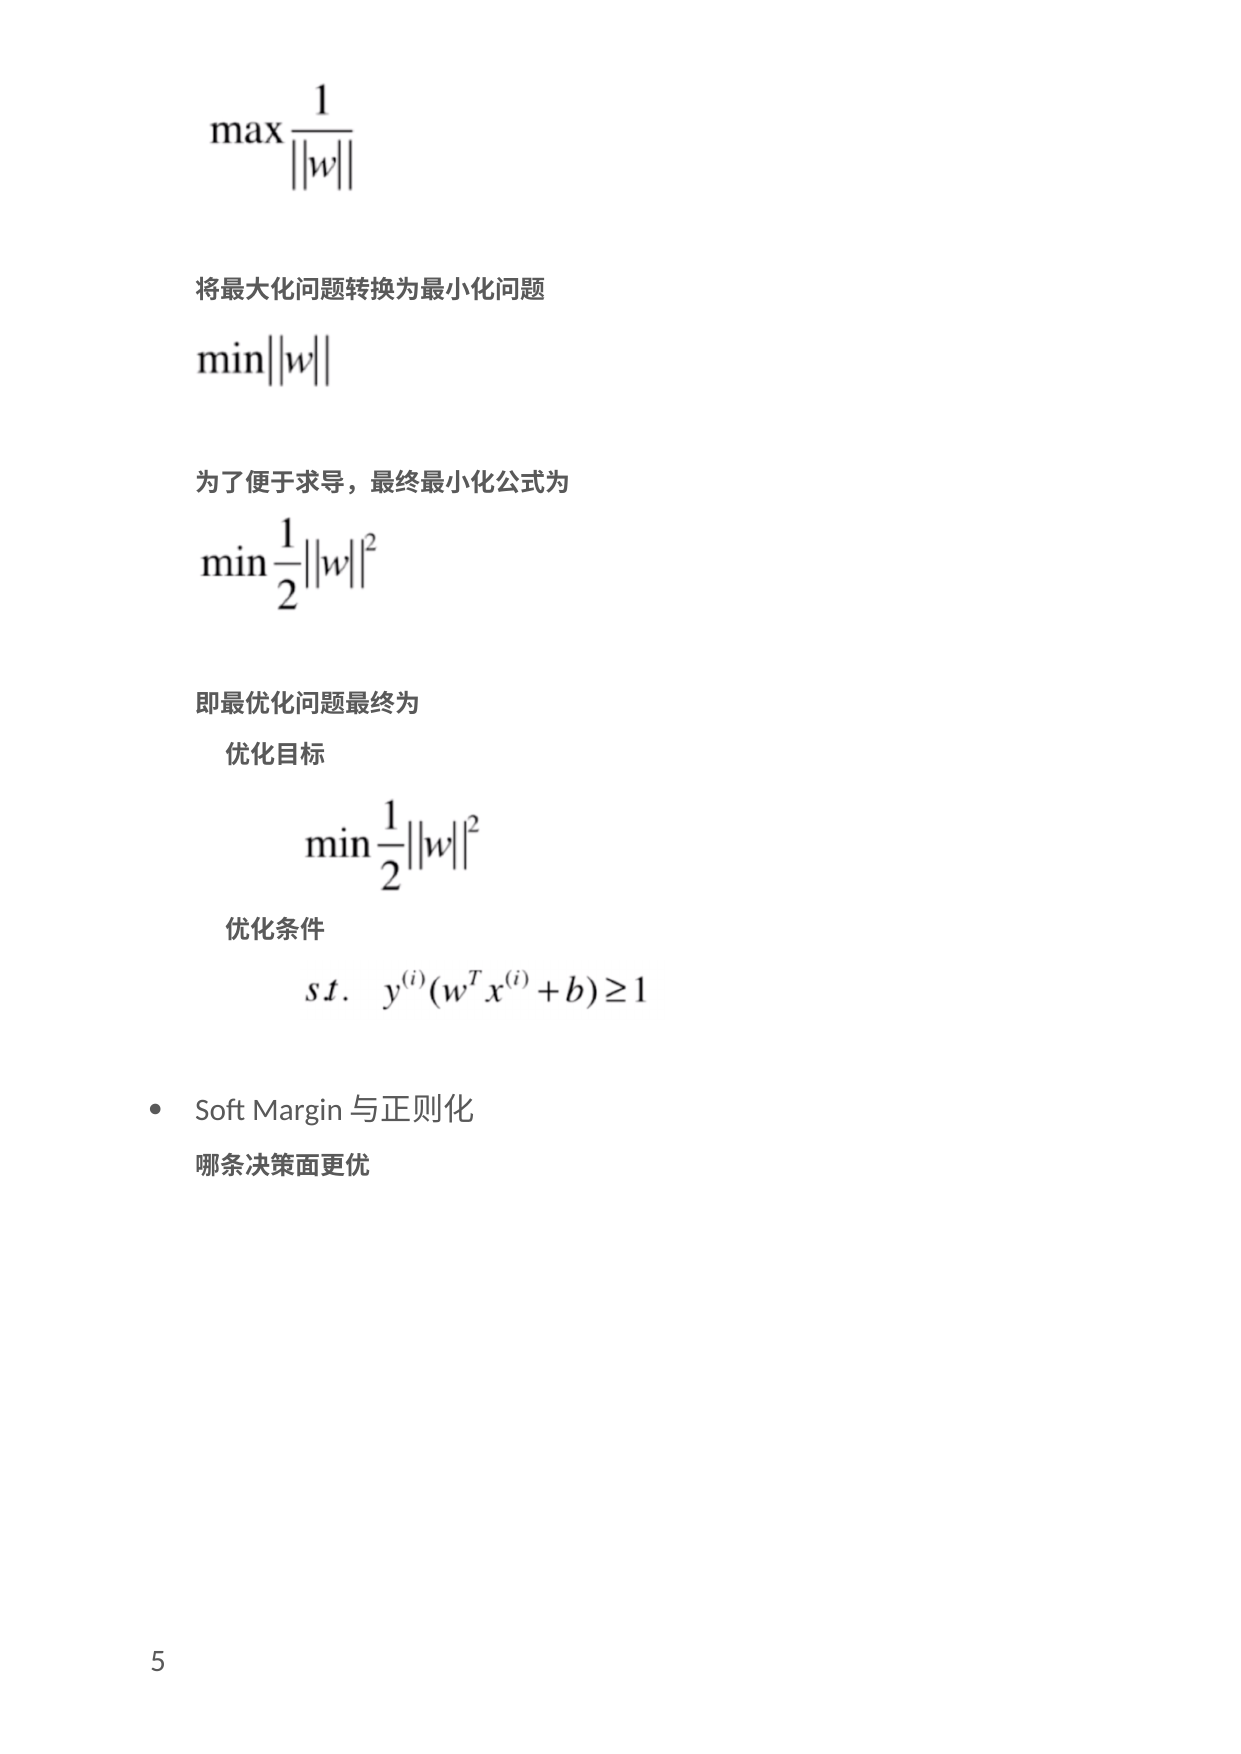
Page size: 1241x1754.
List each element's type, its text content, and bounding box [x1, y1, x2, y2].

list 将最大化问题转换为最小化问题 [150, 269, 1090, 306]
list 为了便于求导，最终最小化公式为 [150, 463, 1090, 499]
picture [195, 321, 344, 395]
list 即最优化问题最终为 [150, 683, 1090, 719]
picture [300, 786, 490, 894]
picture [300, 960, 665, 1020]
list 优化条件 [150, 909, 1090, 945]
list 优化目标 [150, 734, 1090, 771]
picture [195, 514, 390, 619]
list 哪条决策面更优 [150, 1145, 1090, 1182]
list Soft Margin与正则化 [150, 1084, 1090, 1129]
picture [200, 75, 380, 205]
